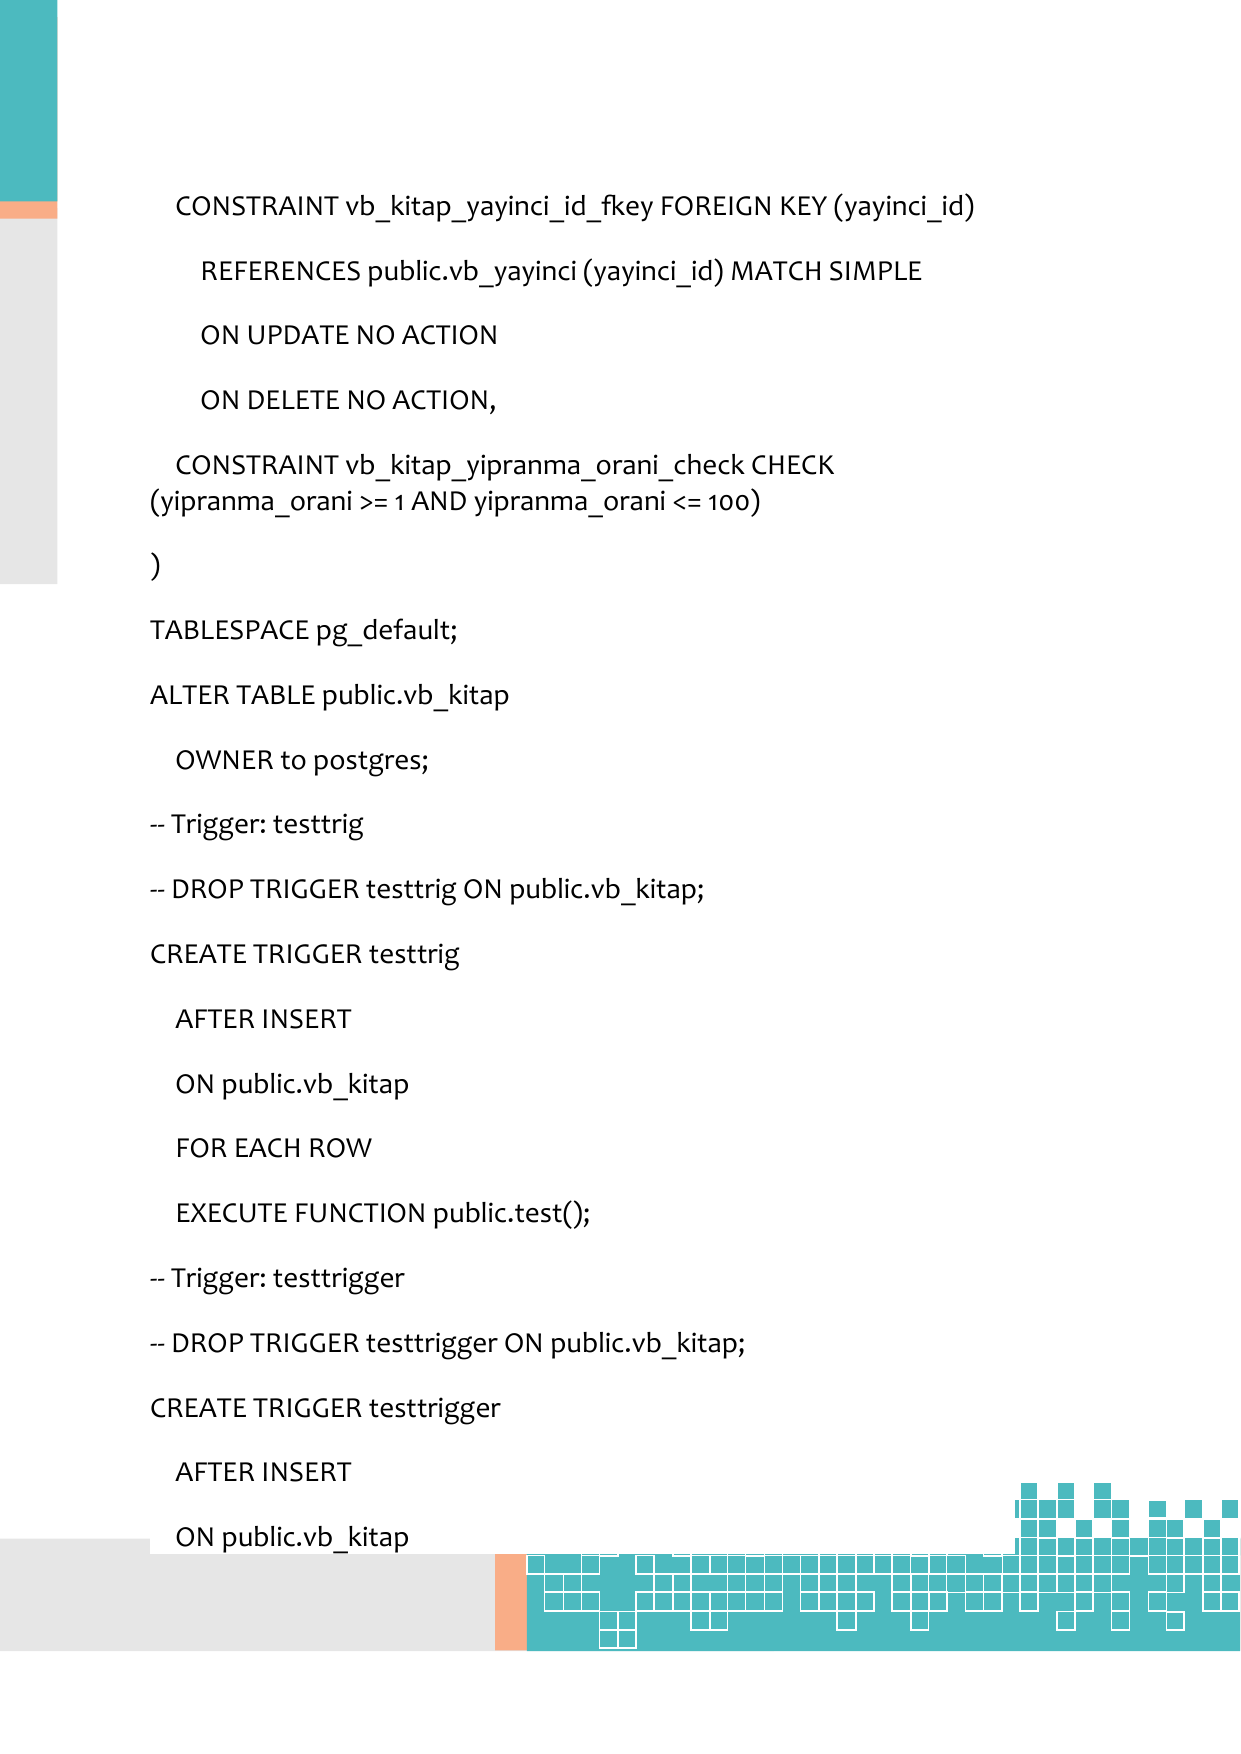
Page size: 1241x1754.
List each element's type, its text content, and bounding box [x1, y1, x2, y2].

text TABLESPACE pg_default; [150, 612, 1015, 647]
text REFERENCES public.vb_yayinci (yayinci_id) MATCH SIMPLE [150, 252, 1015, 288]
text CREATE TRIGGER testtrig [150, 936, 1015, 971]
text -- Trigger: testtrigger [150, 1260, 1015, 1295]
text ON public.vb_kitap [150, 1065, 1015, 1101]
text ON public.vb_kitap [150, 1519, 1015, 1554]
text ON DELETE NO ACTION, [150, 382, 1015, 417]
text ON UPDATE NO ACTION [150, 317, 1015, 353]
text CREATE TRIGGER testtrigger [150, 1389, 1015, 1425]
text CONSTRAINT vb_kitap_yipranma_orani_check CHECK (yipranma_orani >= 1 AND yipranma_orani <= 100) [150, 447, 1015, 518]
text CONSTRAINT vb_kitap_yayinci_id_fkey FOREIGN KEY (yayinci_id) [150, 187, 1015, 223]
text OWNER to postgres; [150, 741, 1015, 777]
text EXECUTE FUNCTION public.test(); [150, 1195, 1015, 1231]
text -- DROP TRIGGER testtrig ON public.vb_kitap; [150, 871, 1015, 907]
text AFTER INSERT [150, 1454, 1015, 1490]
text -- DROP TRIGGER testtrigger ON public.vb_kitap; [150, 1324, 1015, 1360]
text -- Trigger: testtrig [150, 806, 1015, 842]
text AFTER INSERT [150, 1001, 1015, 1036]
text FOR EACH ROW [150, 1130, 1015, 1166]
text ) [150, 547, 1015, 583]
text ALTER TABLE public.vb_kitap [150, 677, 1015, 712]
